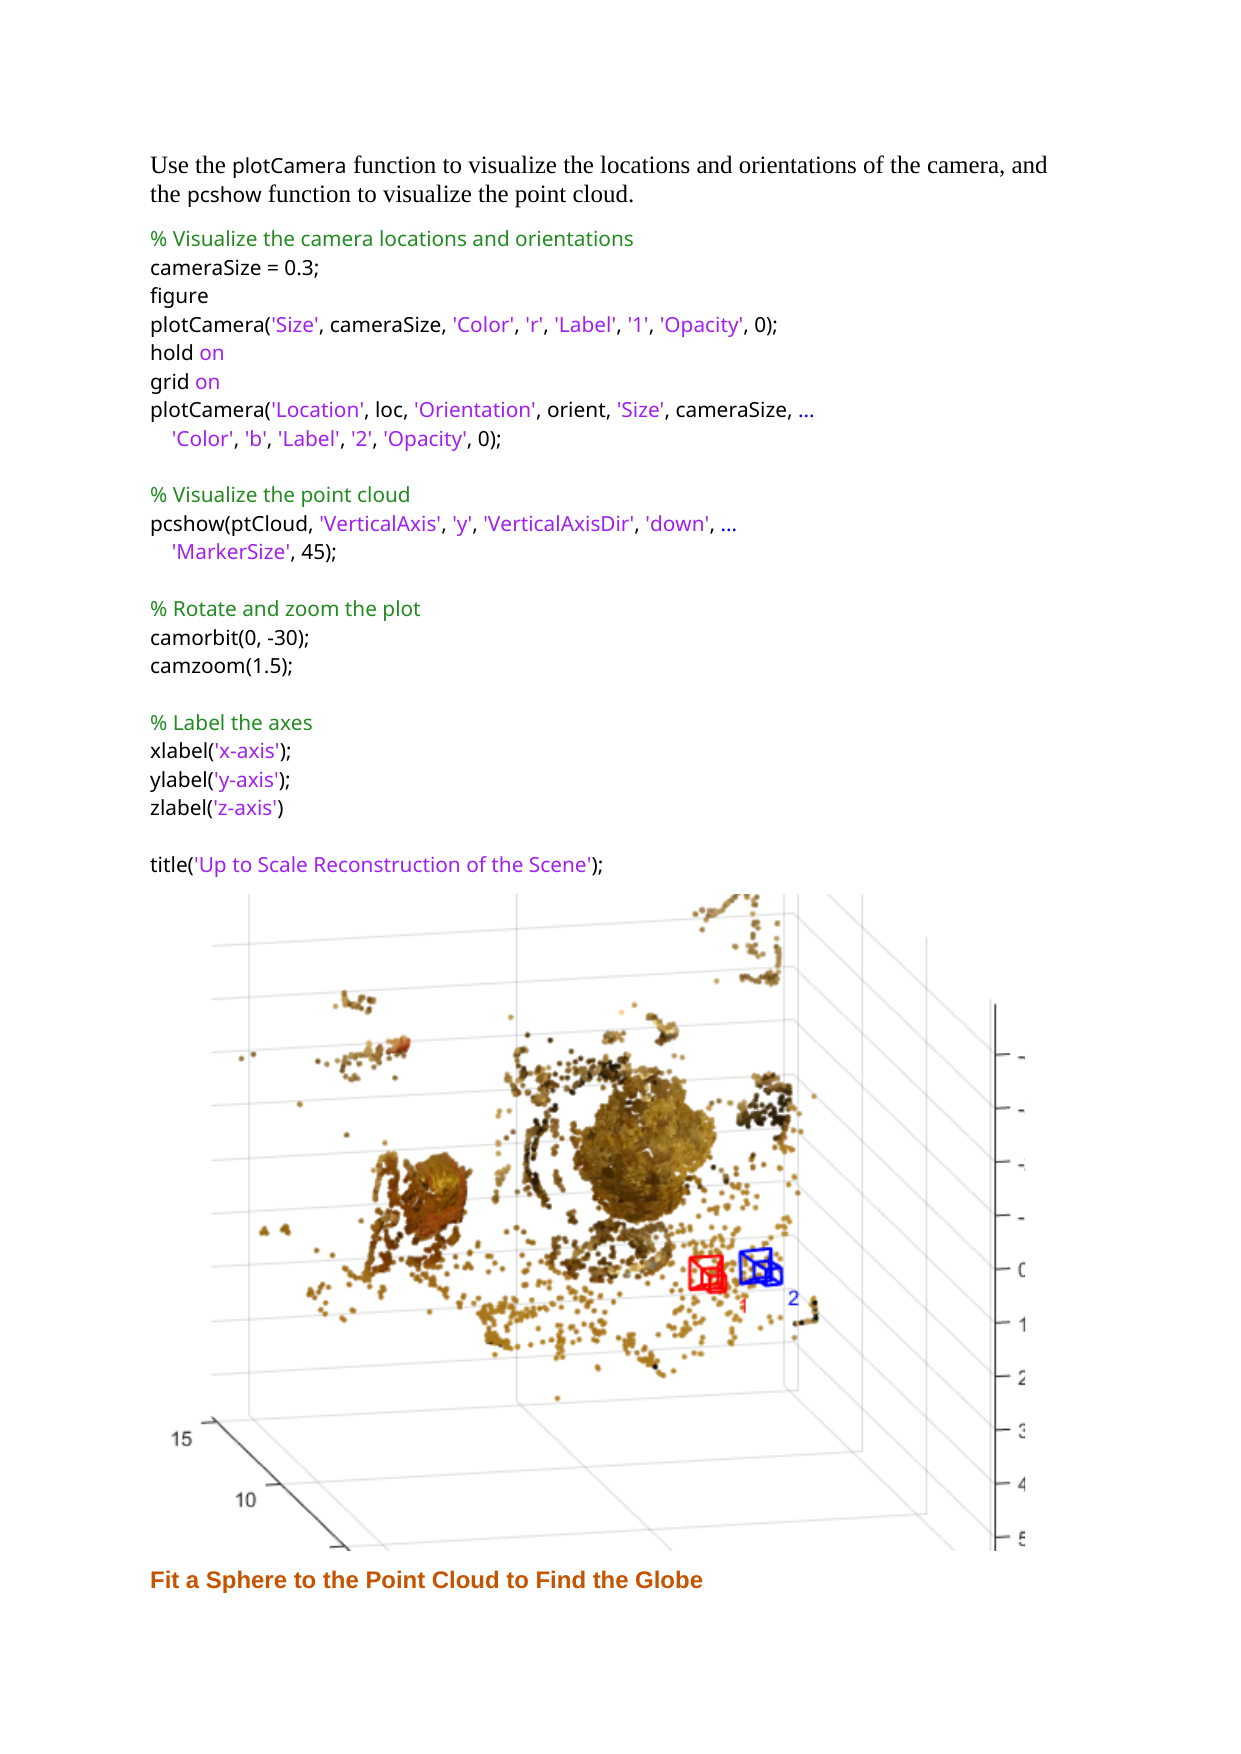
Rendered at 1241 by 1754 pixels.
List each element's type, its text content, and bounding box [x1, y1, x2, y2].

picture [150, 894, 1025, 1551]
text camorbit(0, -30); [150, 623, 1090, 651]
text ylabel('y-axis'); [150, 765, 1090, 793]
text Use the plotCamera function to visualize the locations and orientations of the camera, and the pcshow function to visualize the point cloud. [150, 150, 1090, 209]
text title('Up to Scale Reconstruction of the Scene'); [150, 850, 1090, 879]
text figure [150, 281, 1090, 310]
text % Visualize the camera locations and orientations [150, 224, 1090, 253]
text plotCamera('Size', cameraSize, 'Color', 'r', 'Label', '1', 'Opacity', 0); [150, 310, 1090, 338]
text pcshow(ptCloud, 'VerticalAxis', 'y', 'VerticalAxisDir', 'down', ... [150, 509, 1090, 537]
text xlabel('x-axis'); [150, 736, 1090, 765]
text plotCamera('Location', loc, 'Orientation', orient, 'Size', cameraSize, ... [150, 395, 1090, 424]
text % Label the axes [150, 708, 1090, 736]
text camzoom(1.5); [150, 651, 1090, 679]
text grid on [150, 367, 1090, 395]
text zlabel('z-axis') [150, 793, 1090, 822]
text Fit a Sphere to the Point Cloud to Find the Globe [150, 1566, 1090, 1594]
text 'Color', 'b', 'Label', '2', 'Opacity', 0); [150, 424, 1090, 452]
text % Rotate and zoom the plot [150, 594, 1090, 623]
text 'MarkerSize', 45); [150, 537, 1090, 566]
text hold on [150, 338, 1090, 367]
text % Visualize the point cloud [150, 481, 1090, 509]
text cameraSize = 0.3; [150, 253, 1090, 281]
